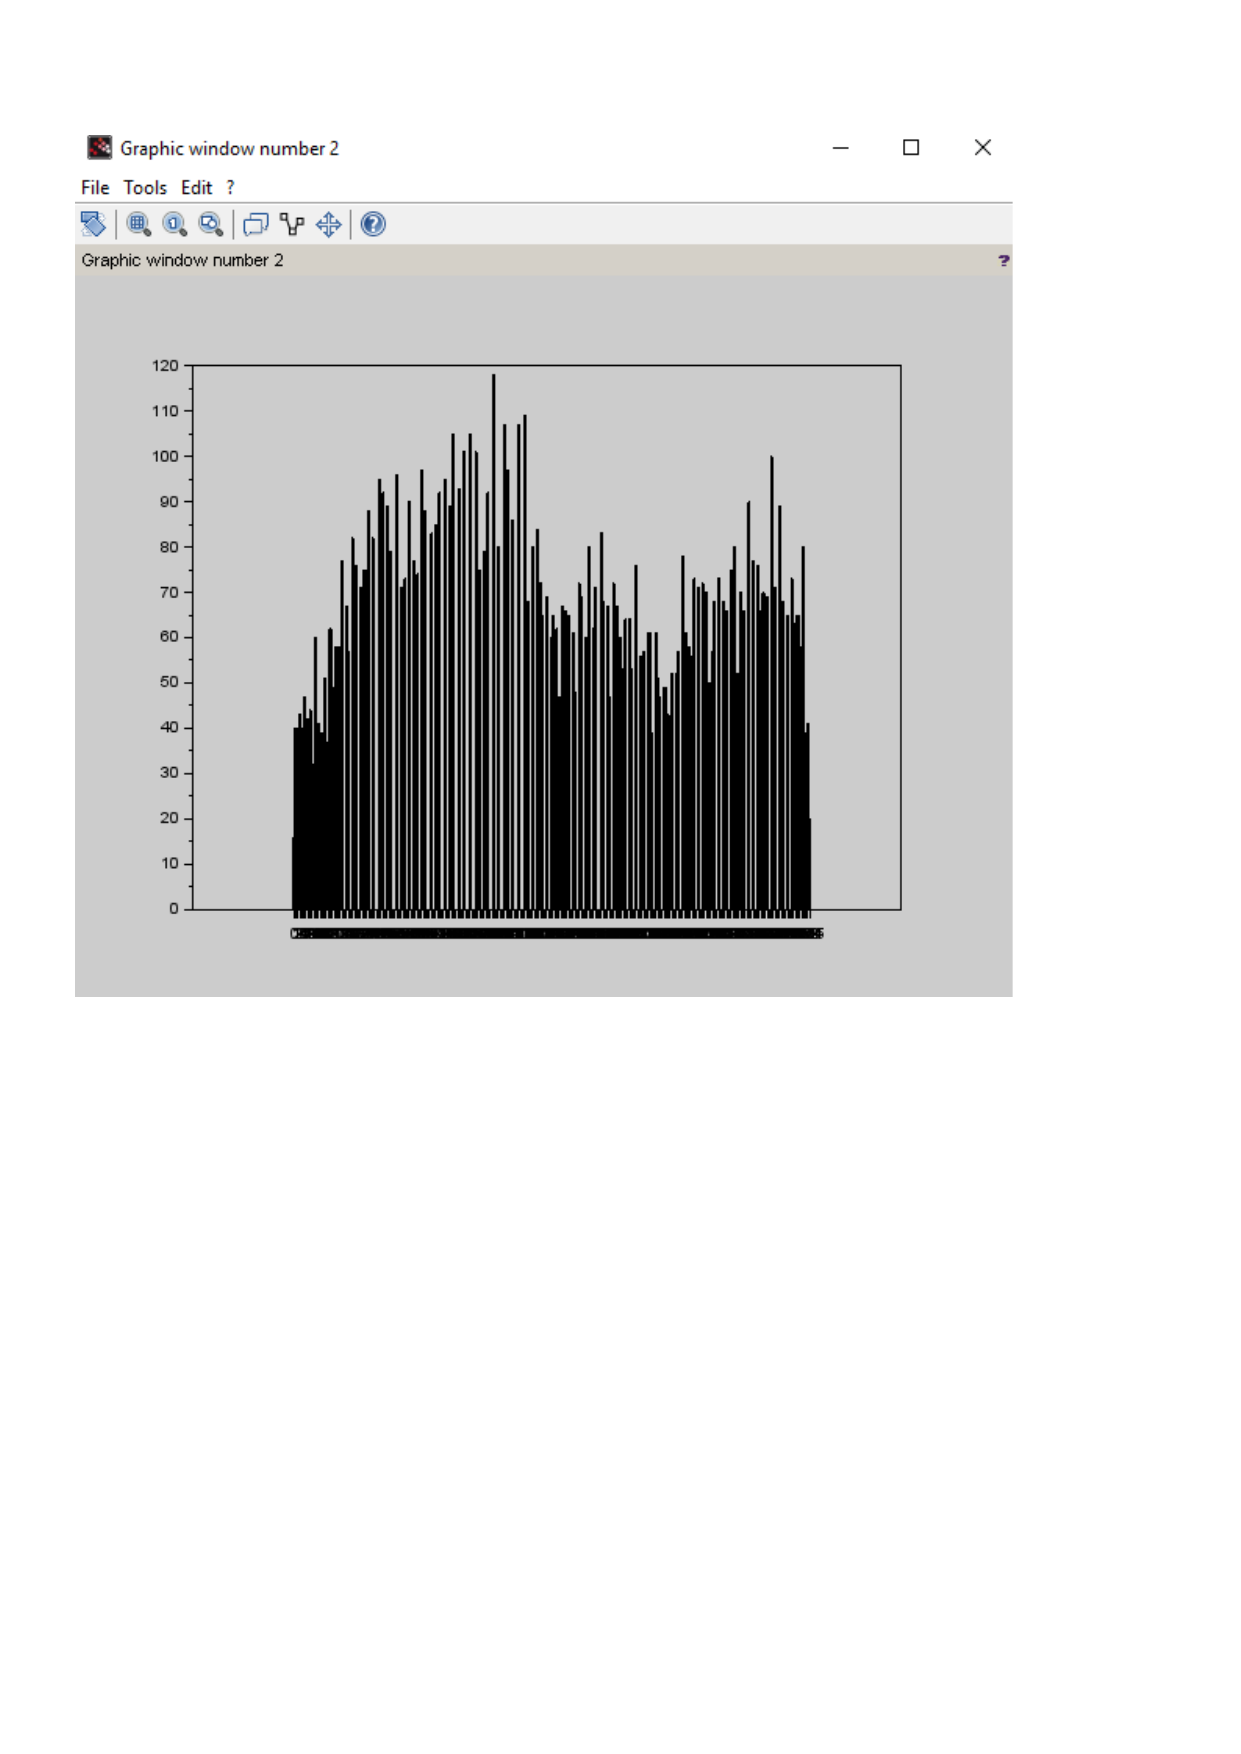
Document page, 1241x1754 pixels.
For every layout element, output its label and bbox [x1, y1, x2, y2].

picture [75, 135, 1013, 997]
